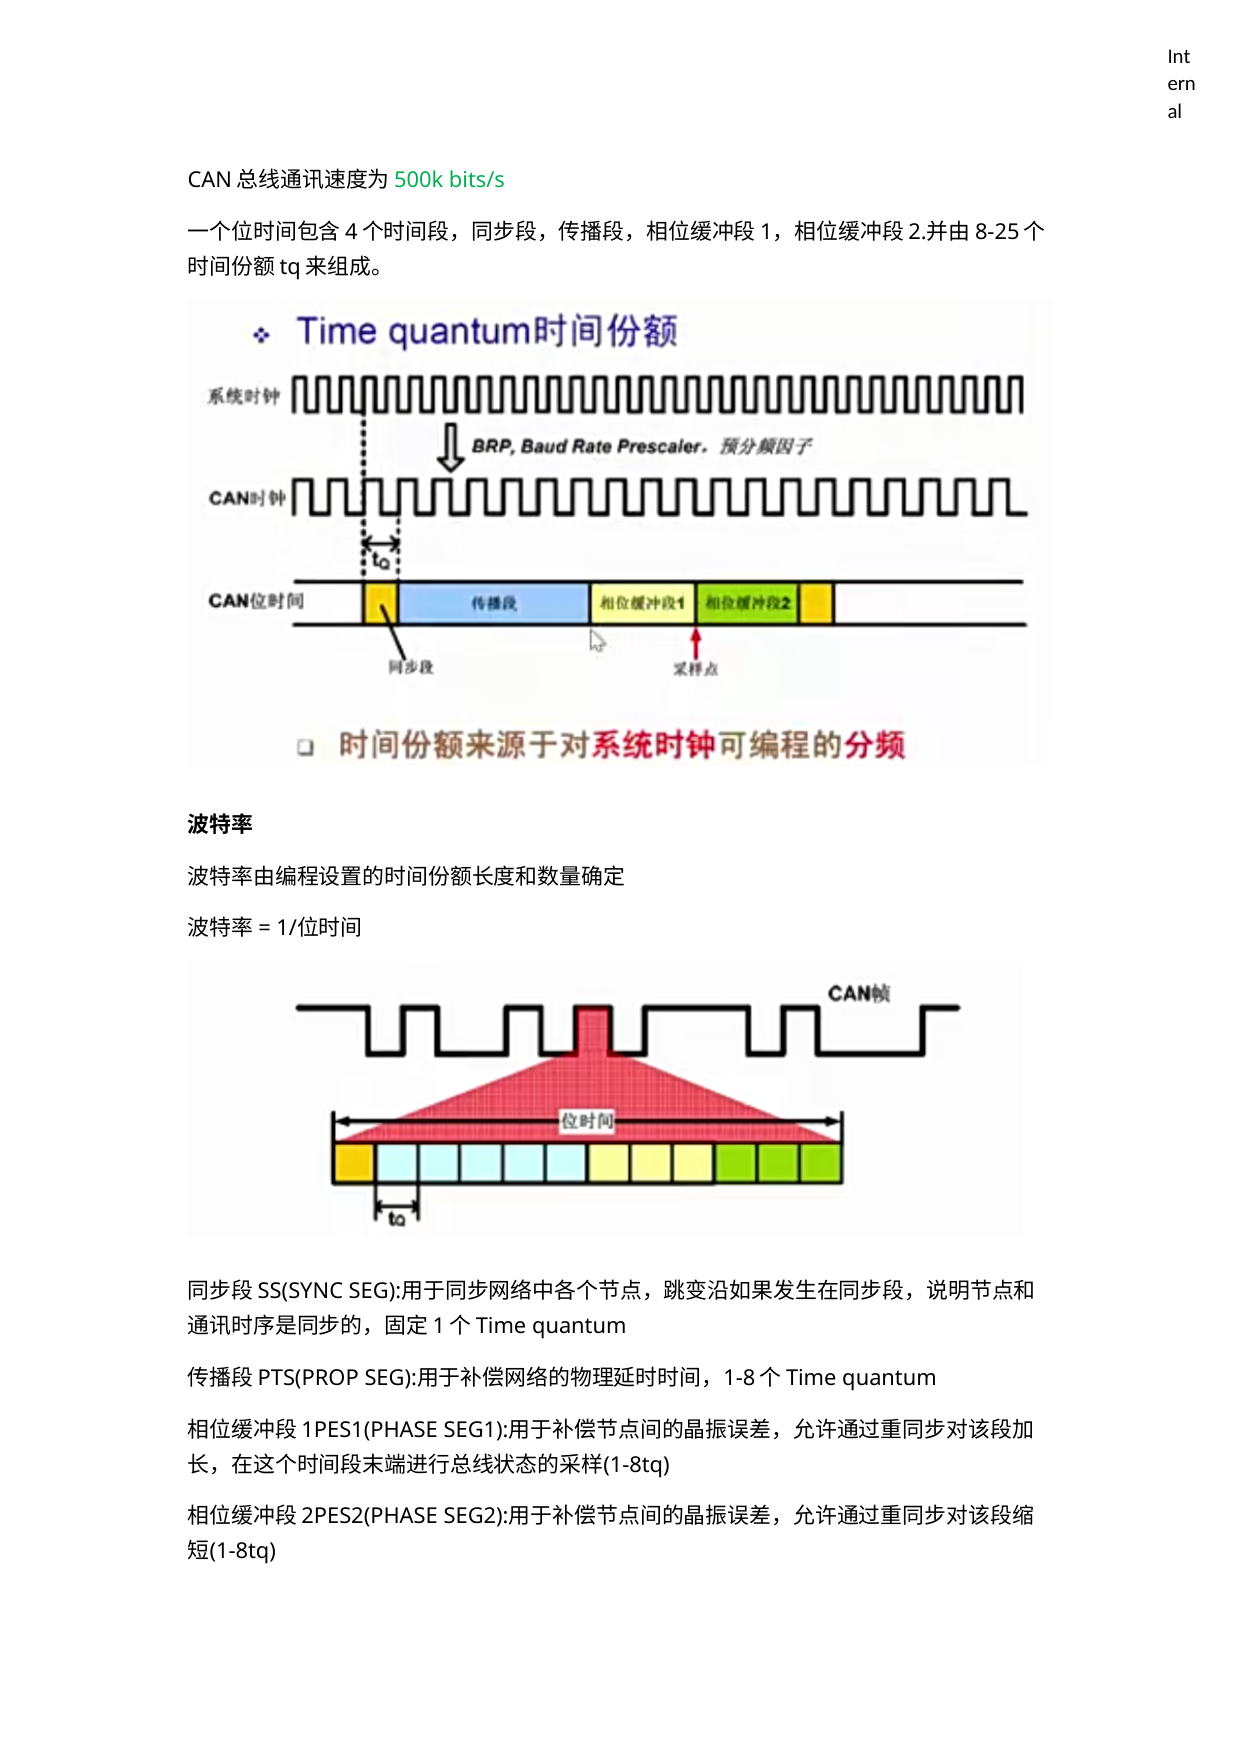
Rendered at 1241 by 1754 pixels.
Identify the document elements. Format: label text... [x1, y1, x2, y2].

picture [187, 961, 1023, 1236]
text 波特率 = 1/位时间 [187, 910, 1053, 943]
text 一个位时间包含4个时间段，同步段，传播段，相位缓冲段1，相位缓冲段2.并由8-25个时间份额tq来组成。 [187, 214, 1053, 281]
text 波特率 [187, 807, 1053, 839]
text 相位缓冲段2PES2(PHASE SEG2):用于补偿节点间的晶振误差，允许通过重同步对该段缩短(1-8tq) [187, 1498, 1053, 1566]
picture [187, 300, 1053, 766]
text 相位缓冲段1PES1(PHASE SEG1):用于补偿节点间的晶振误差，允许通过重同步对该段加长，在这个时间段末端进行总线状态的采样(1-8tq) [187, 1412, 1053, 1479]
text 同步段SS(SYNC SEG):用于同步网络中各个节点，跳变沿如果发生在同步段，说明节点和通讯时序是同步的，固定1个Time quantum [187, 1273, 1053, 1341]
text CAN总线通讯速度为500k bits/s [187, 162, 1053, 194]
text 波特率由编程设置的时间份额长度和数量确定 [187, 858, 1053, 891]
text 传播段PTS(PROP SEG):用于补偿网络的物理延时时间，1-8个Time quantum [187, 1360, 1053, 1392]
